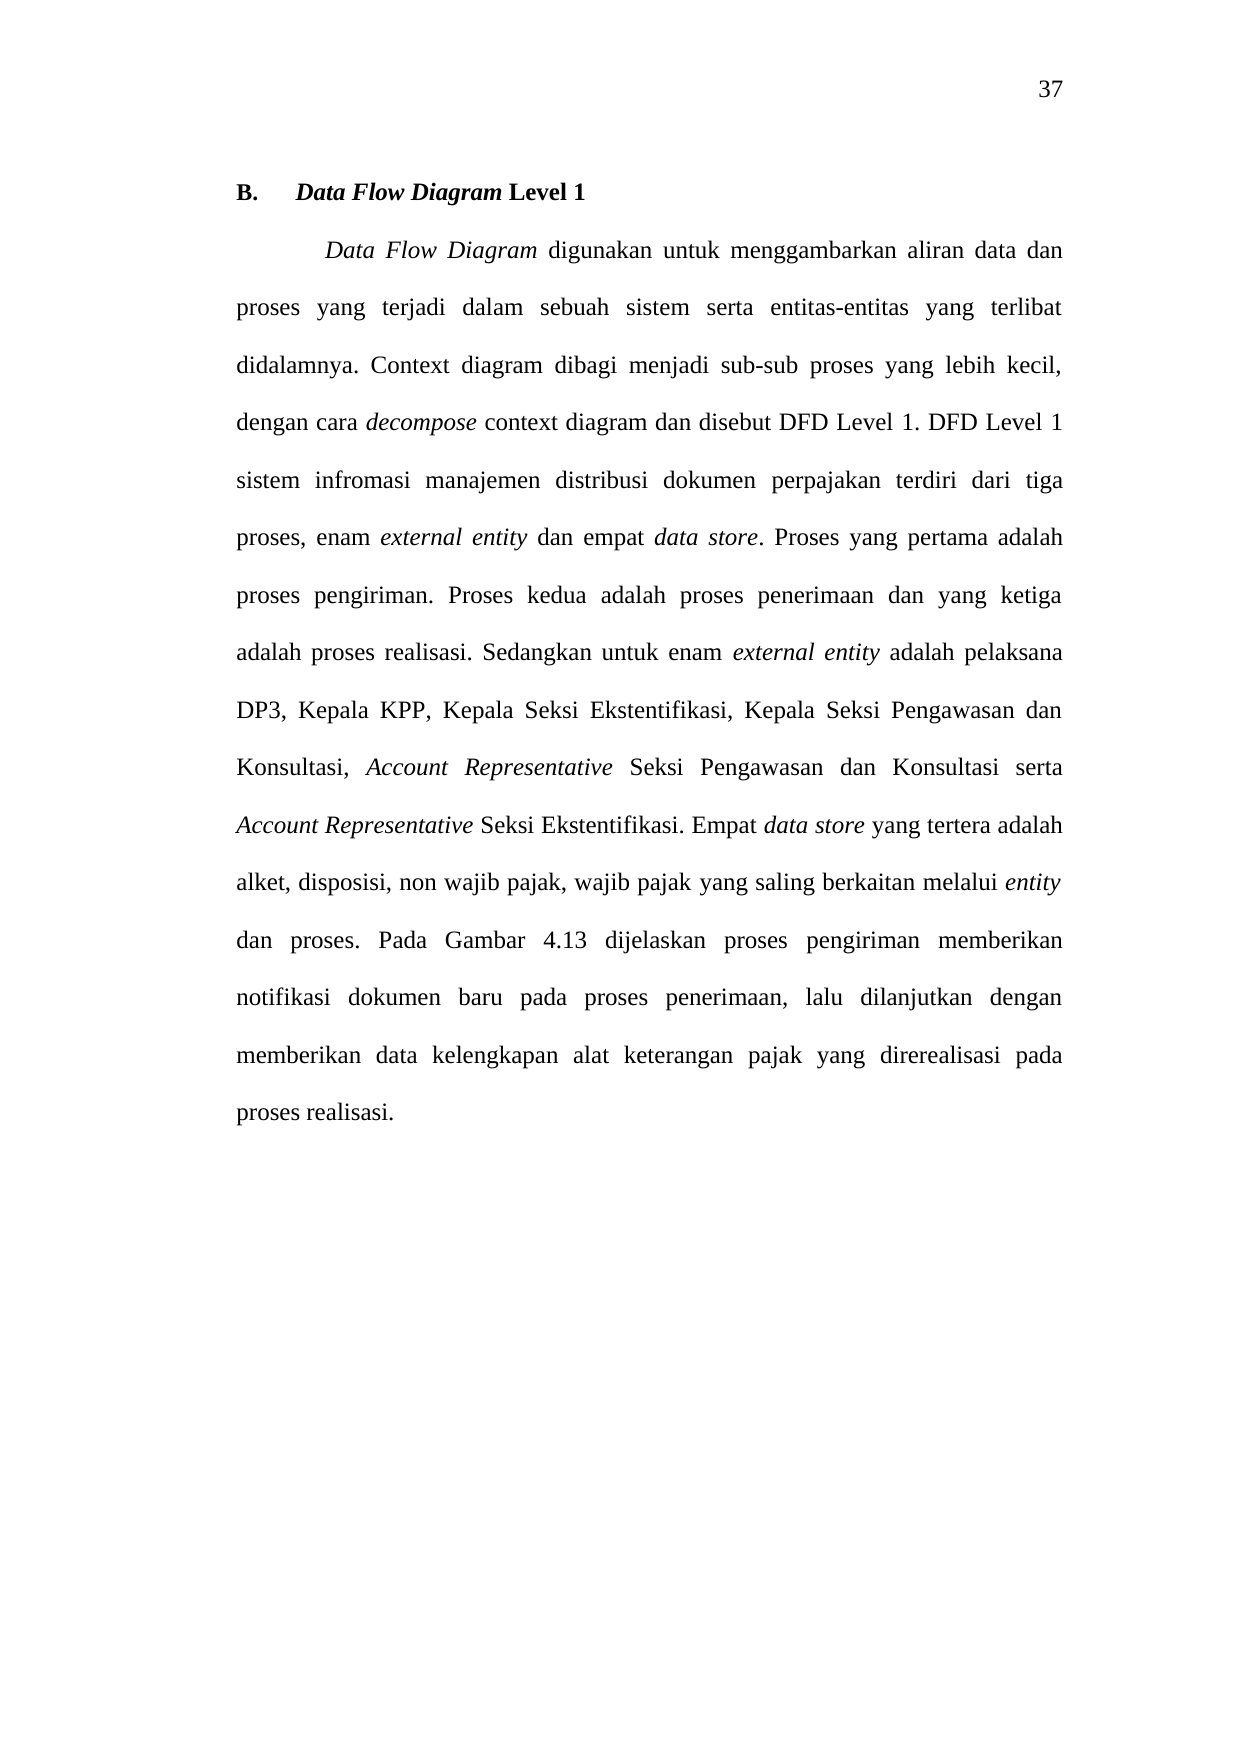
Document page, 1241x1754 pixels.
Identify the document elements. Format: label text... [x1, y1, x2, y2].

list Data Flow Diagram Level 1 [236, 177, 1063, 206]
text Data Flow Diagram digunakan untuk menggambarkan aliran data dan proses yang terjadi dalam sebuah sistem serta entitas-entitas yang terlibat didalamnya. Context diagram dibagi menjadi sub-sub proses yang lebih kecil, dengan cara decompose context diagram dan disebut DFD Level 1. DFD Level 1 sistem infromasi manajemen distribusi dokumen perpajakan terdiri dari tiga proses, enam external entity dan empat data store. Proses yang pertama adalah proses pengiriman. Proses kedua adalah proses penerimaan dan yang ketiga adalah proses realisasi. Sedangkan untuk enam external entity adalah pelaksana DP3, Kepala KPP, Kepala Seksi Ekstentifikasi, Kepala Seksi Pengawasan dan Konsultasi, Account Representative Seksi Pengawasan dan Konsultasi serta Account Representative Seksi Ekstentifikasi. Empat data store yang tertera adalah alket, disposisi, non wajib pajak, wajib pajak yang saling berkaitan melalui entity dan proses. Pada Gambar 4.13 dijelaskan proses pengiriman memberikan notifikasi dokumen baru pada proses penerimaan, lalu dilanjutkan dengan memberikan data kelengkapan alat keterangan pajak yang direrealisasi pada proses realisasi. [236, 235, 1063, 1126]
